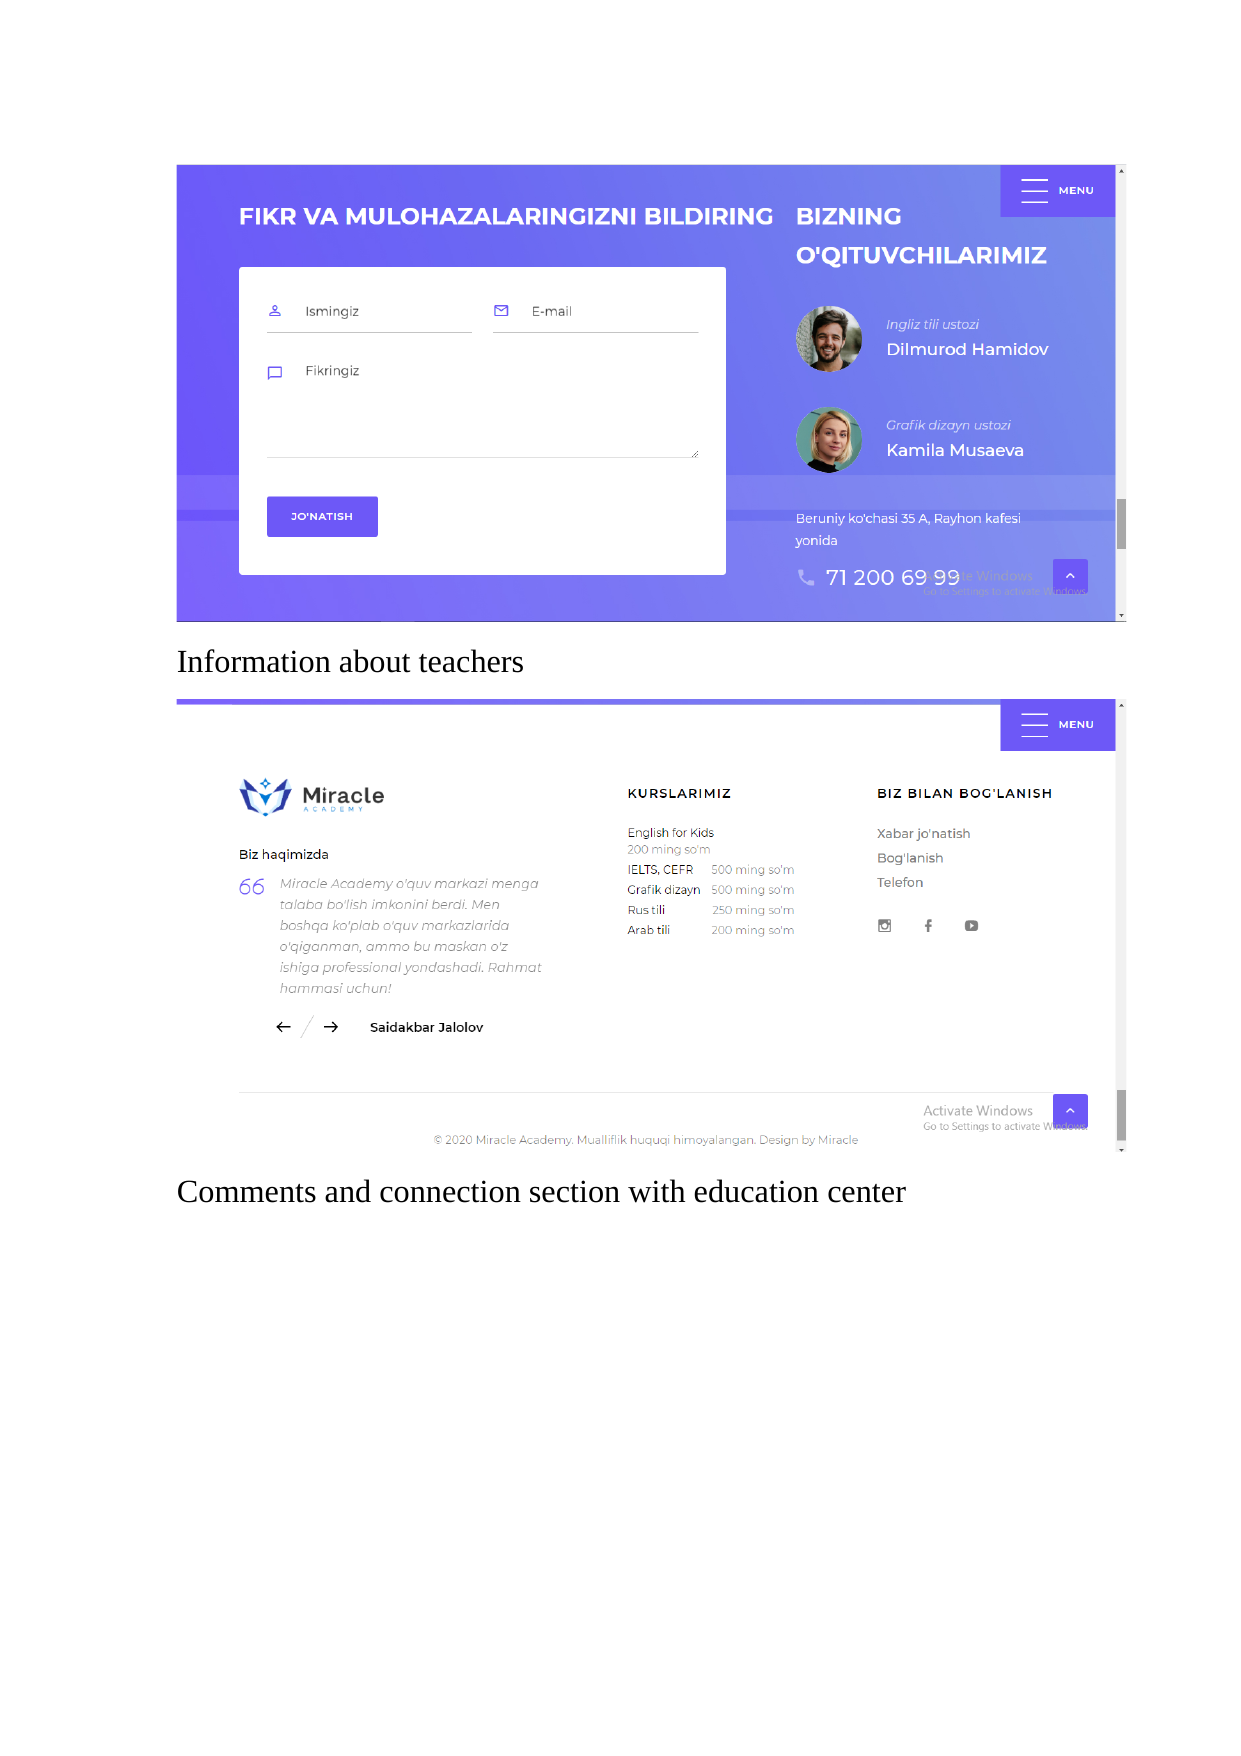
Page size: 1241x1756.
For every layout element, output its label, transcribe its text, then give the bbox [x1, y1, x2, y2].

picture [176, 164, 1127, 622]
text Comments and connection section with education center [177, 1172, 1117, 1209]
picture [176, 699, 1127, 1152]
text Information about teachers [177, 642, 1117, 679]
